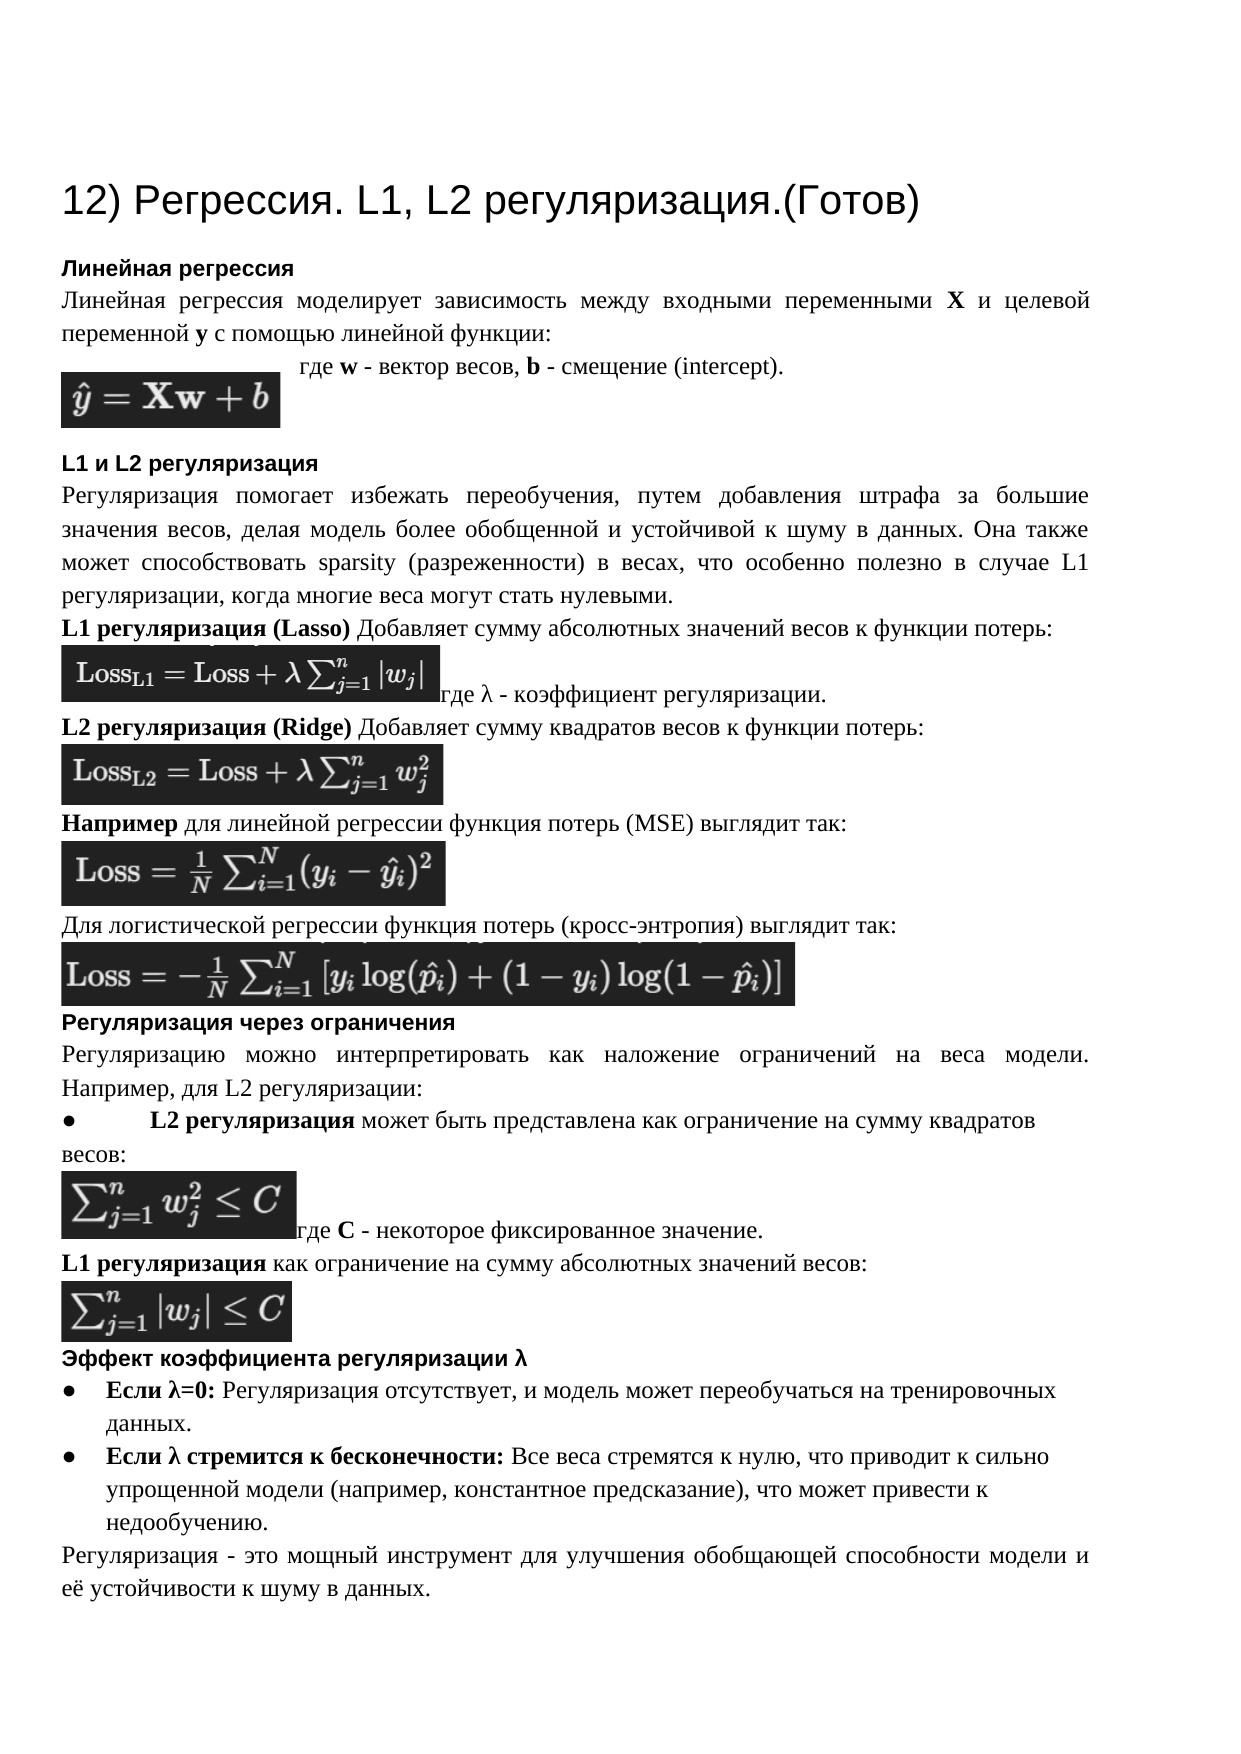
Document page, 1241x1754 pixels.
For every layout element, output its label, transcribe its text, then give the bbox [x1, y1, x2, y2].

text L1 регуляризация как ограничение на сумму абсолютных значений весов: [61, 1248, 1090, 1277]
picture [61, 942, 796, 1006]
list Если λ стремится к бесконечности: Все веса стремятся к нулю, что приводит к сильно упрощенной модели (например, константное предсказание), что может привести к недообучению. [61, 1441, 1090, 1536]
text L2 регуляризация (Ridge) Добавляет сумму квадратов весов к функции потерь: [61, 712, 1090, 740]
list Если λ=0: Регуляризация отсутствует, и модель может переобучаться на тренировочных данных. [61, 1375, 1090, 1437]
text L1 регуляризация (Lasso) Добавляет сумму абсолютных значений весов к функции потерь: [61, 613, 1090, 641]
text Регуляризация помогает избежать переобучения, путем добавления штрафа за большие значения весов, делая модель более обобщенной и устойчивой к шуму в данных. Она также может способствовать sparsity (разреженности) в весах, что особенно полезно в случае L1 регуляризации, когда многие веса могут стать нулевыми. [61, 481, 1090, 608]
picture [61, 372, 281, 428]
text где w - вектор весов, b - смещение (intercept). [61, 351, 1090, 380]
text где C - некоторое фиксированное значение. [61, 1172, 1090, 1244]
list L2 регуляризация может быть представлена как ограничение на сумму квадратов весов: [61, 1106, 1090, 1167]
text Например для линейной регрессии функция потерь (MSE) выглядит так: [61, 808, 1090, 837]
text Регуляризация - это мощный инструмент для улучшения обобщающей способности модели и её устойчивости к шуму в данных. [61, 1541, 1090, 1602]
text Для логистической регрессии функция потерь (кросс-энтропия) выглядит так: [61, 910, 1090, 938]
subtitle 12) Регрессия. L1, L2 регуляризация.(Готов) [61, 175, 1090, 223]
picture [61, 1281, 292, 1342]
text Регуляризацию можно интерпретировать как наложение ограничений на веса модели. Например, для L2 регуляризации: [61, 1039, 1090, 1101]
picture [61, 645, 441, 702]
text Линейная регрессия моделирует зависимость между входными переменными X и целевой переменной y с помощью линейной функции: [61, 285, 1090, 347]
text L1 и L2 регуляризация [61, 450, 1090, 477]
picture [61, 841, 446, 906]
picture [61, 744, 444, 805]
picture [61, 1171, 297, 1239]
text Линейная регрессия [61, 255, 1090, 281]
text Регуляризация через ограничения [61, 1009, 1090, 1036]
text Эффект коэффициента регуляризации λ [61, 1345, 1090, 1372]
